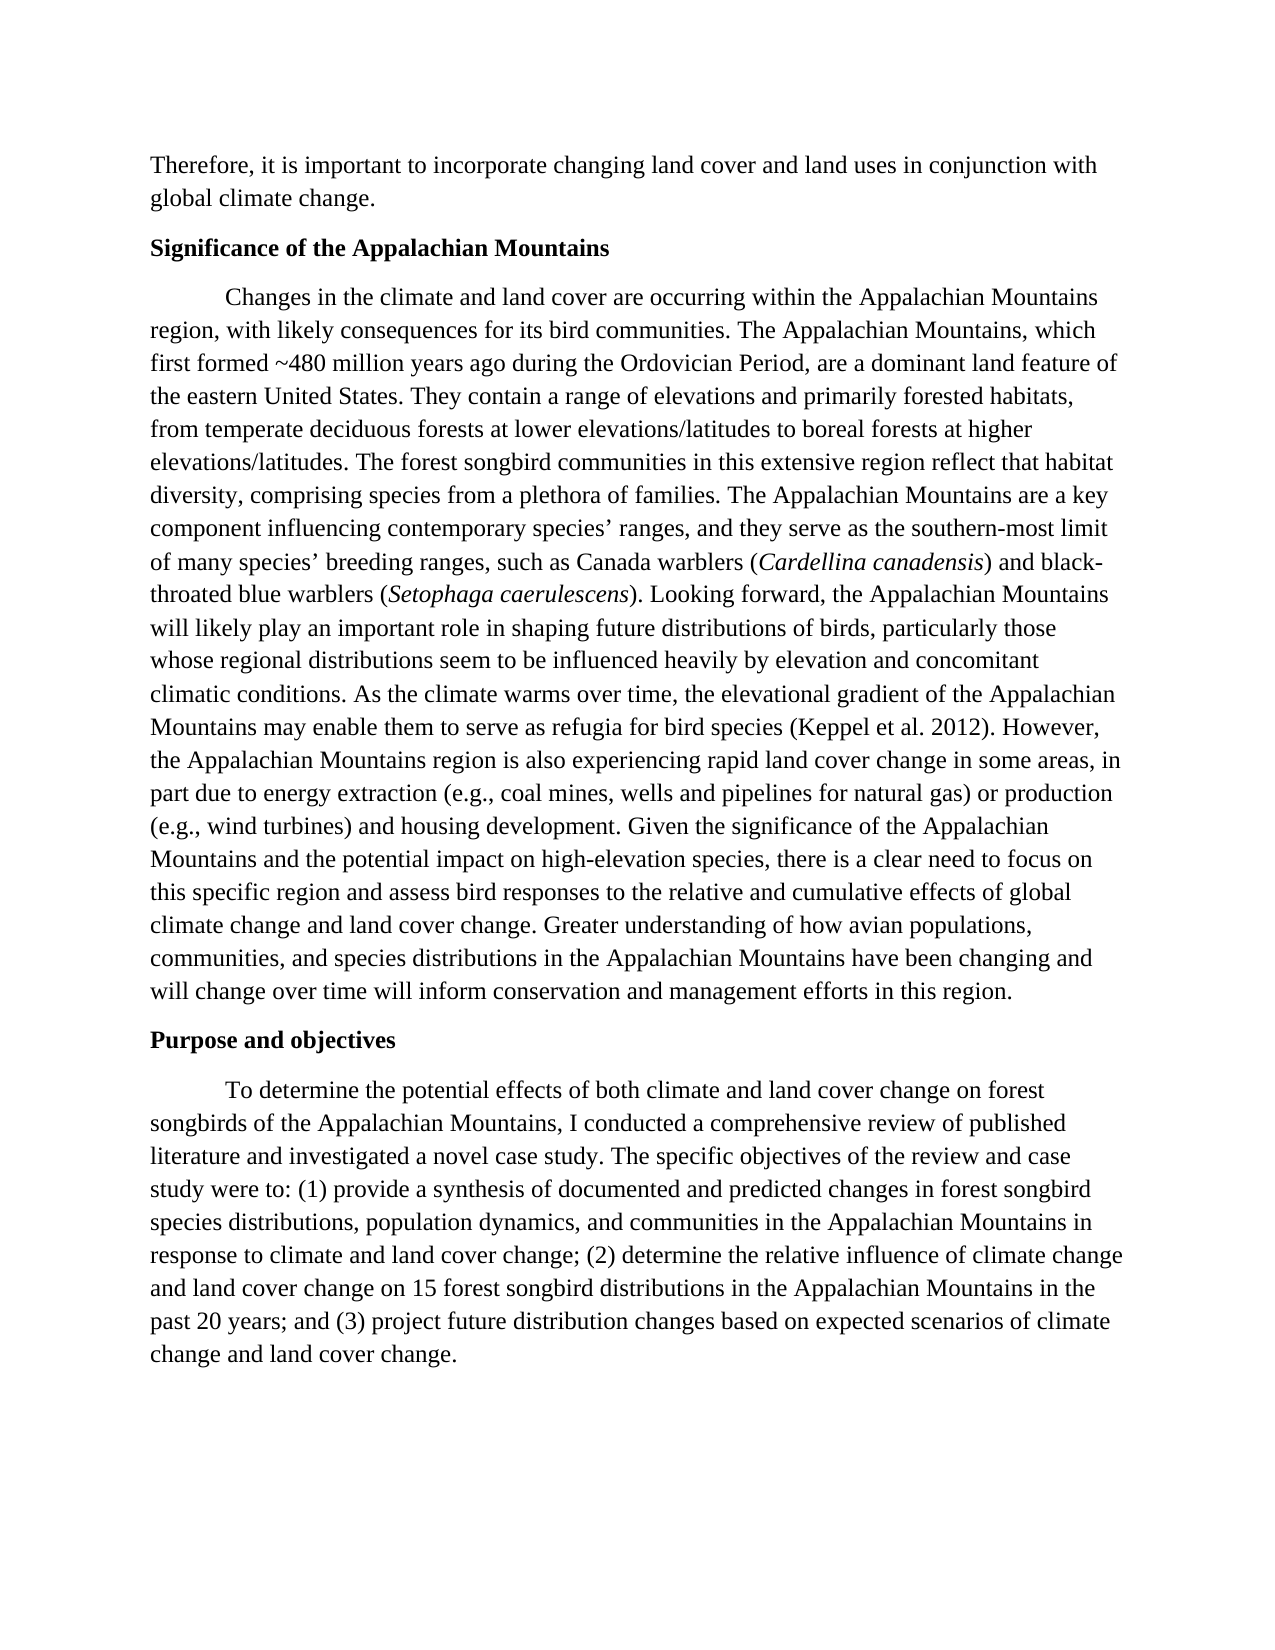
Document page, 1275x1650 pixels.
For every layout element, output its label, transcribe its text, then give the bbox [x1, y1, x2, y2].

text Significance of the Appalachian Mountains [150, 233, 1125, 261]
text To determine the potential effects of both climate and land cover change on forest songbirds of the Appalachian Mountains, I conducted a comprehensive review of published literature and investigated a novel case study. The specific objectives of the review and case study were to: (1) provide a synthesis of documented and predicted changes in forest songbird species distributions, population dynamics, and communities in the Appalachian Mountains in response to climate and land cover change; (2) determine the relative influence of climate change and land cover change on 15 forest songbird distributions in the Appalachian Mountains in the past 20 years; and (3) project future distribution changes based on expected scenarios of climate change and land cover change. [150, 1075, 1125, 1368]
text Purpose and objectives [150, 1026, 1125, 1054]
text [150, 150, 1125, 212]
text Changes in the climate and land cover are occurring within the Appalachian Mountains region, with likely consequences for its bird communities. The Appalachian Mountains, which first formed ~480 million years ago during the Ordovician Period, are a dominant land feature of the eastern United States. They contain a range of elevations and primarily forested habitats, from temperate deciduous forests at lower elevations/latitudes to boreal forests at higher elevations/latitudes. The forest songbird communities in this extensive region reflect that habitat diversity, comprising species from a plethora of families. The Appalachian Mountains are a key component influencing contemporary species’ ranges, and they serve as the southern-most limit of many species’ breeding ranges, such as Canada warblers (Cardellina canadensis) and black-throated blue warblers (Setophaga caerulescens). Looking forward, the Appalachian Mountains will likely play an important role in shaping future distributions of birds, particularly those whose regional distributions seem to be influenced heavily by elevation and concomitant climatic conditions. As the climate warms over time, the elevational gradient of the Appalachian Mountains may enable them to serve as refugia for bird species (Keppel et al. 2012). However, the Appalachian Mountains region is also experiencing rapid land cover change in some areas, in part due to energy extraction (e.g., coal mines, wells and pipelines for natural gas) or production (e.g., wind turbines) and housing development. Given the significance of the Appalachian Mountains and the potential impact on high-elevation species, there is a clear need to focus on this specific region and assess bird responses to the relative and cumulative effects of global climate change and land cover change. Greater understanding of how avian populations, communities, and species distributions in the Appalachian Mountains have been changing and will change over time will inform conservation and management efforts in this region. [150, 282, 1125, 1004]
